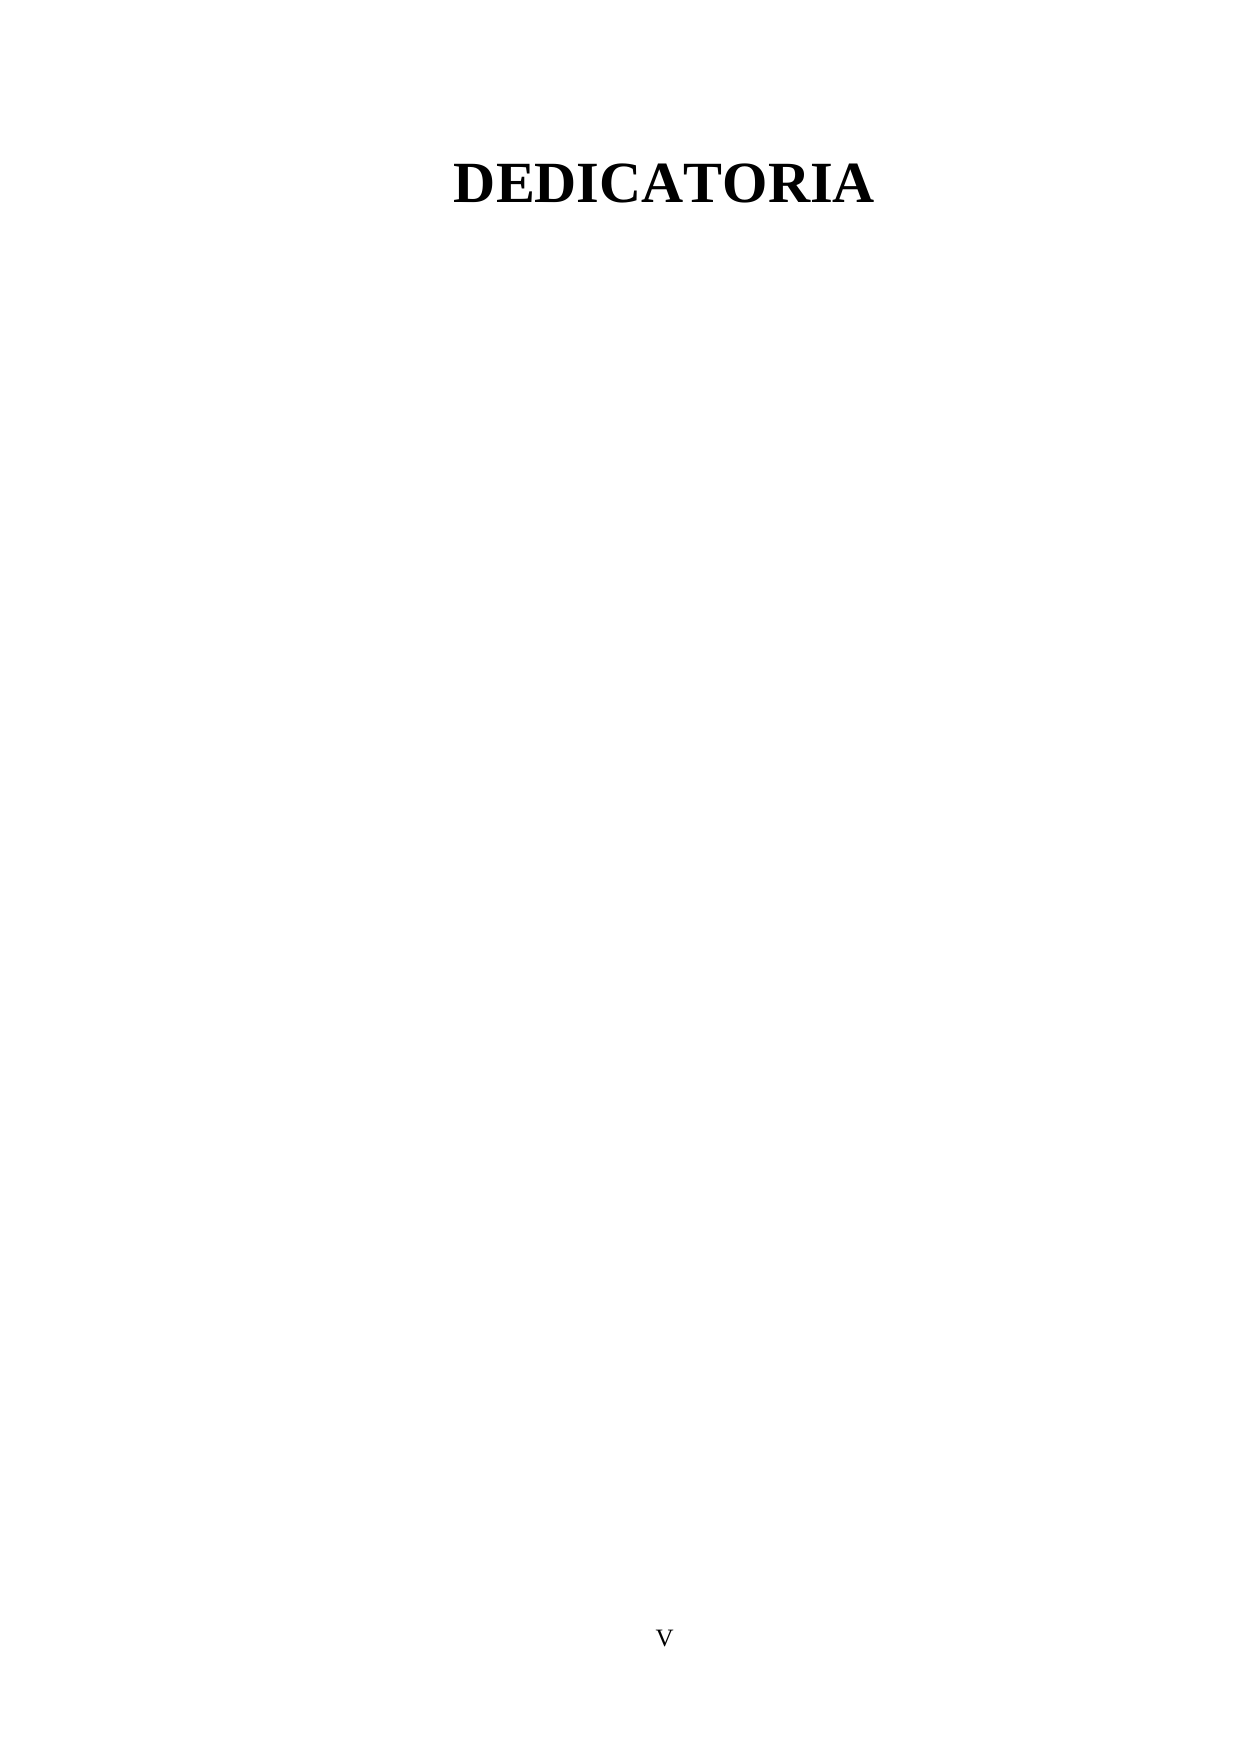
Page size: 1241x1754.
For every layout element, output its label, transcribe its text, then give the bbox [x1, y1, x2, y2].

subtitle DEDICATORIA [236, 148, 1092, 215]
